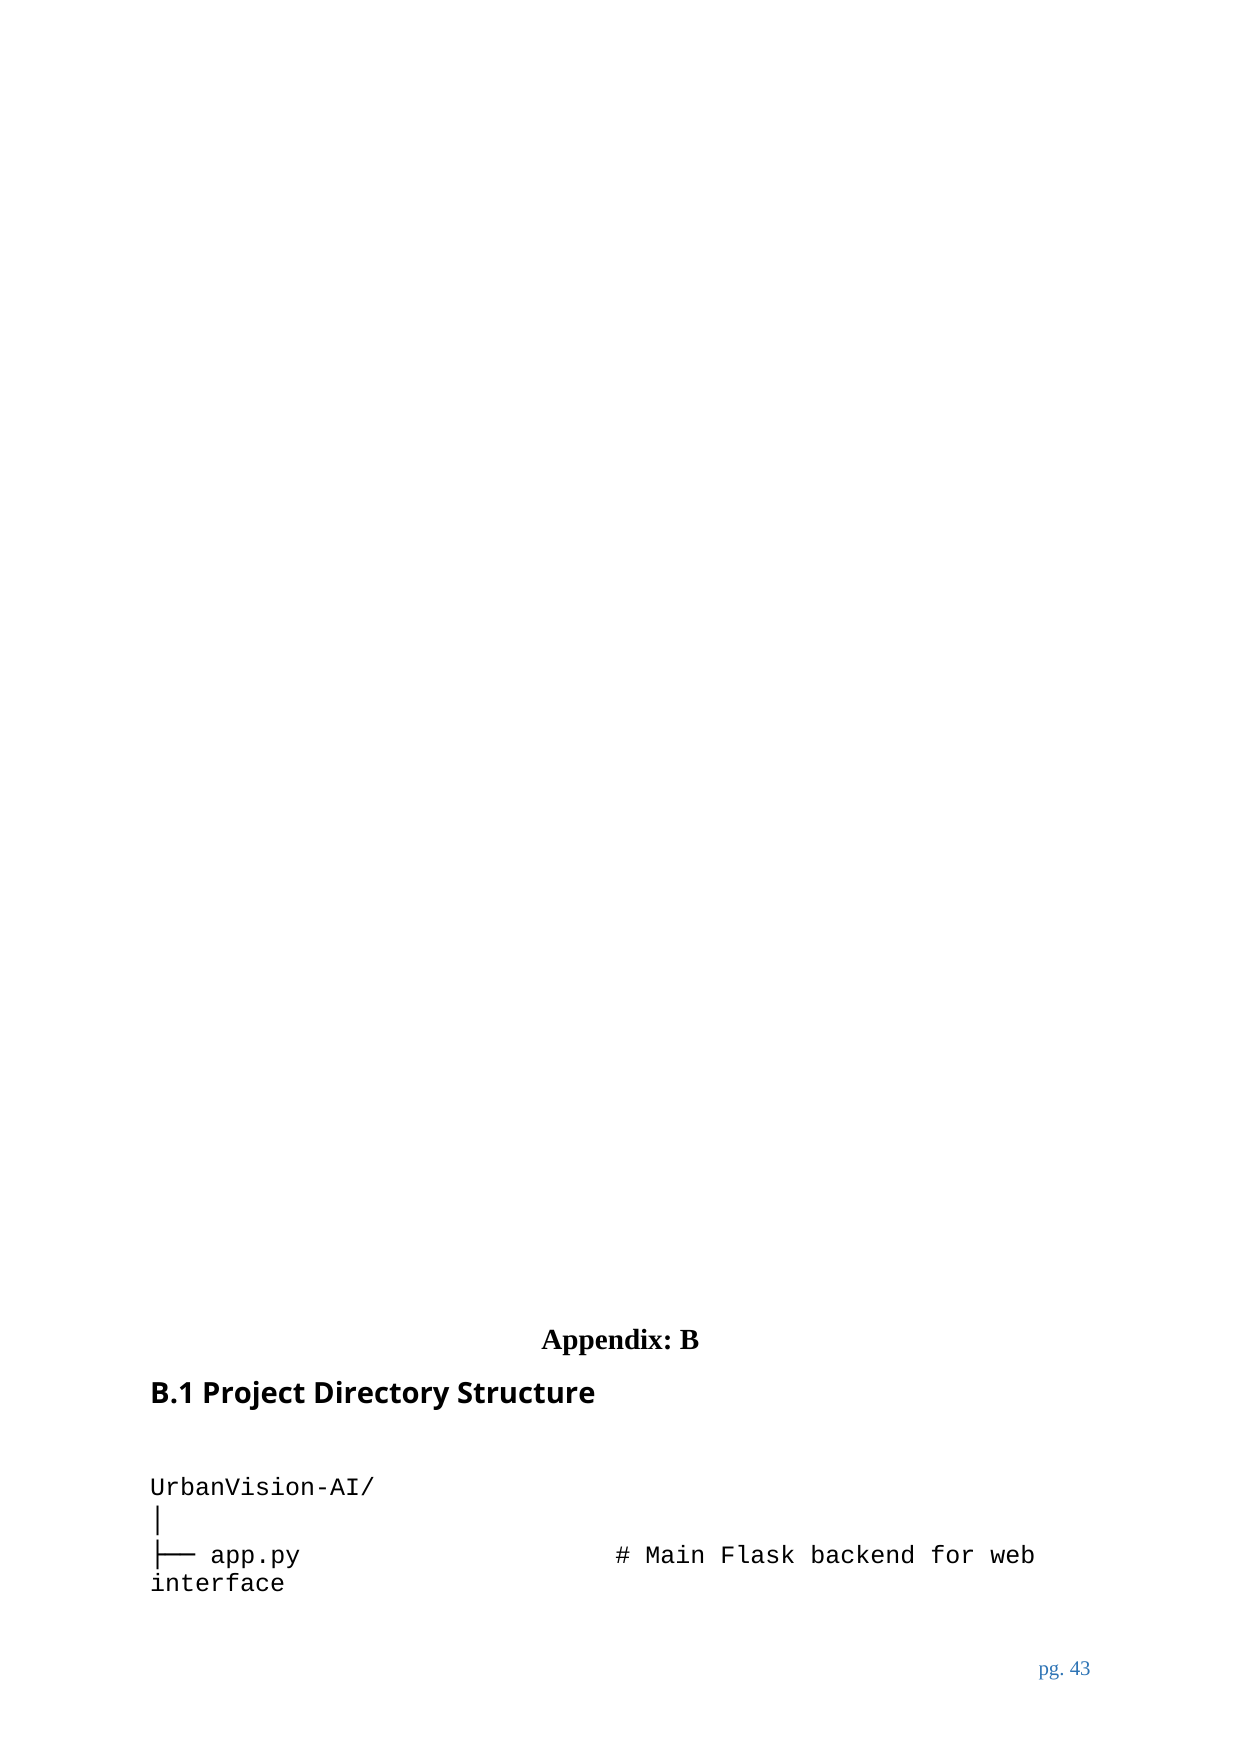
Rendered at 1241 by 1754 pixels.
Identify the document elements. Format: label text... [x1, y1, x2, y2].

text UrbanVision-AI/ [150, 1474, 1090, 1503]
text ├── app.py # Main Flask backend for web interface [150, 1537, 1090, 1599]
text Appendix: B [150, 1322, 1090, 1356]
text B.1 Project Directory Structure [150, 1373, 1090, 1412]
text │ [150, 1503, 1090, 1537]
